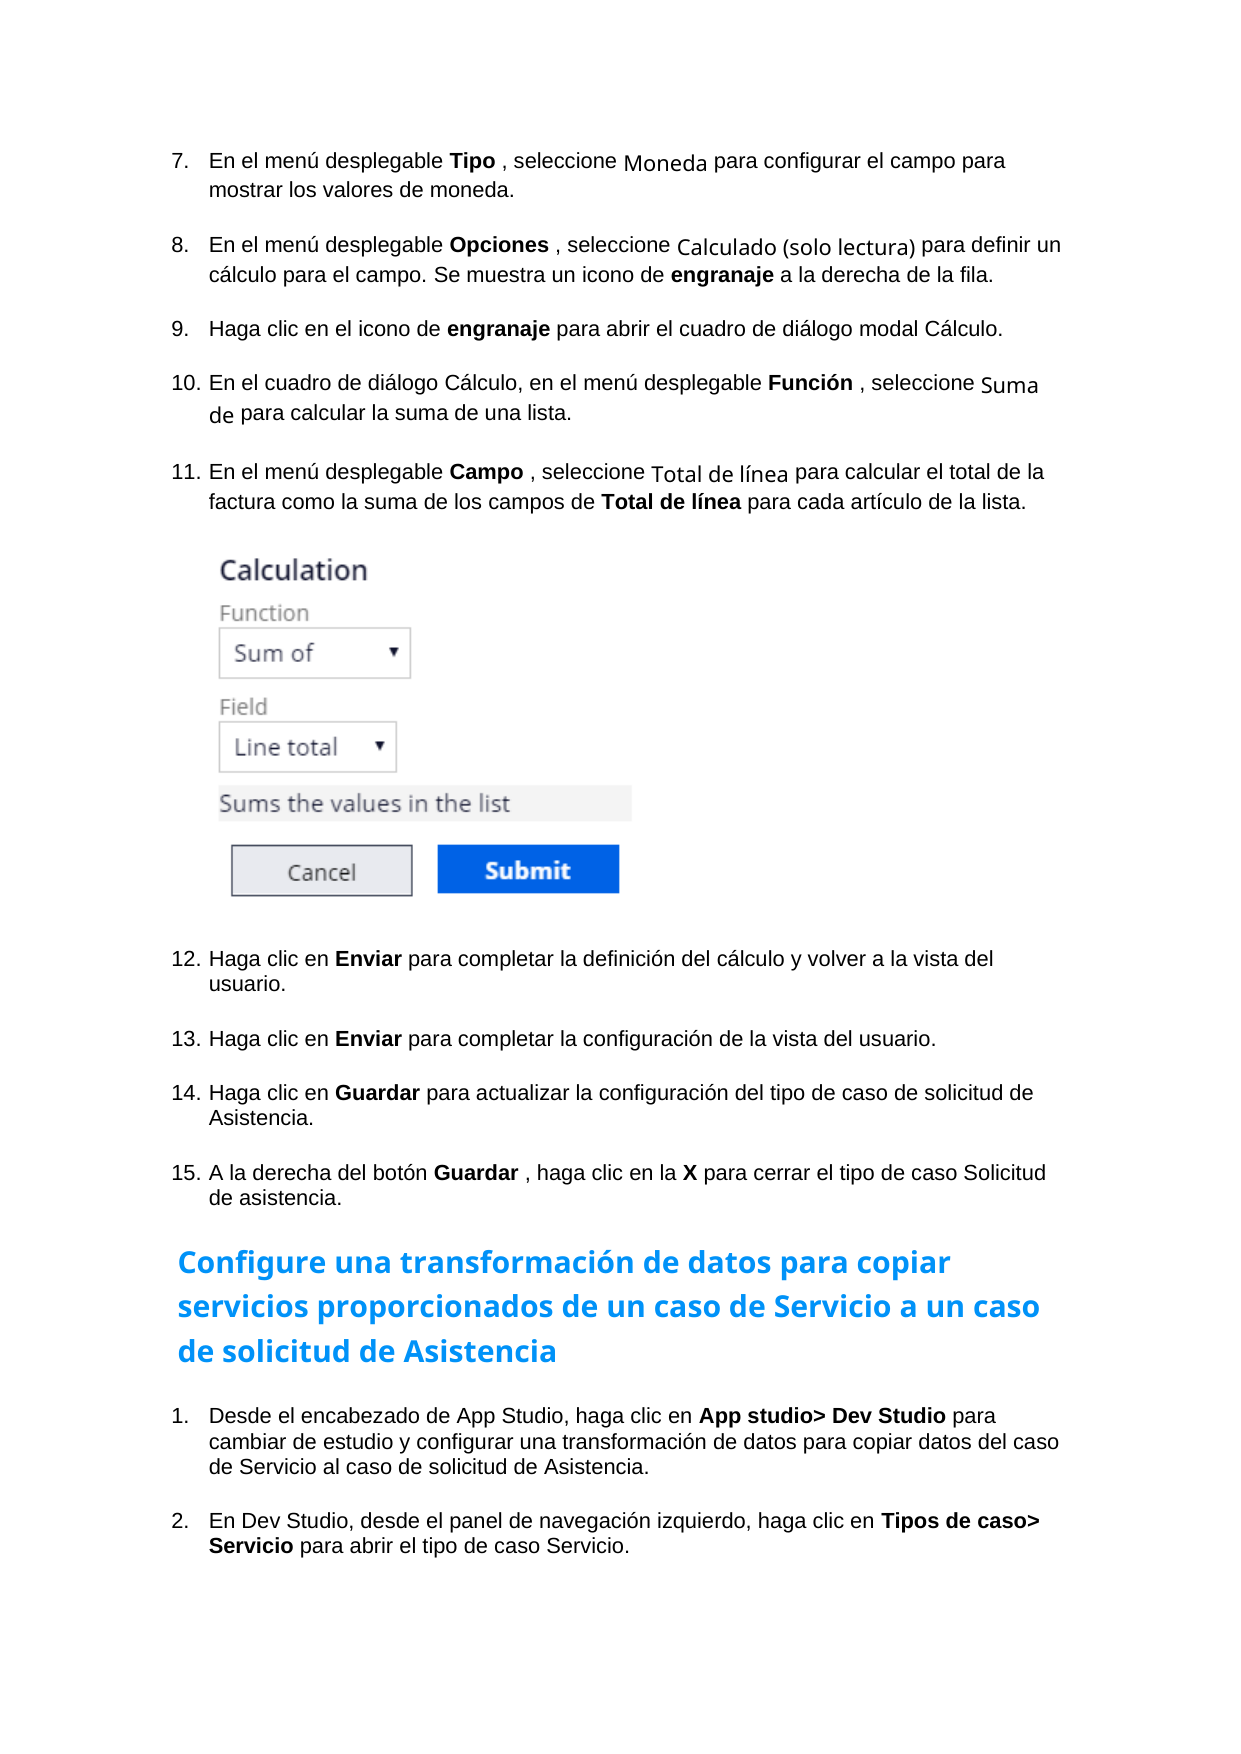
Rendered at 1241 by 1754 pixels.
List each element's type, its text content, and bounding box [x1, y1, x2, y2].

list Haga clic en Guardar para actualizar la configuración del tipo de caso de solicitud de Asistencia. [171, 1080, 1063, 1130]
subtitle Configure una transformación de datos para copiar servicios proporcionados de un caso de Servicio a un caso de solicitud de Asistencia [177, 1241, 1063, 1371]
list En el menú desplegable Campo , seleccione Total de línea para calcular el total de la factura como la suma de los campos de Total de línea para cada artículo de la lista. [171, 459, 1063, 514]
list En el cuadro de diálogo Cálculo, en el menú desplegable Función , seleccione Suma de para calcular la suma de una lista. [171, 370, 1063, 430]
list Haga clic en Enviar para completar la configuración de la vista del usuario. [171, 1025, 1063, 1051]
list Haga clic en Enviar para completar la definición del cálculo y volver a la vista del usuario. [171, 946, 1063, 996]
list En el menú desplegable Tipo , seleccione Moneda para configurar el campo para mostrar los valores de moneda. [171, 148, 1063, 203]
list Desde el encabezado de App Studio, haga clic en App studio> Dev Studio para cambiar de estudio y configurar una transformación de datos para copiar datos del caso de Servicio al caso de solicitud de Asistencia. [171, 1403, 1063, 1479]
list En Dev Studio, desde el panel de navegación izquierdo, haga clic en Tipos de caso> Servicio para abrir el tipo de caso Servicio. [171, 1508, 1063, 1558]
list Haga clic en el icono de engranaje para abrir el cuadro de diálogo modal Cálculo. [171, 316, 1063, 341]
list A la derecha del botón Guardar , haga clic en la X para cerrar el tipo de caso Solicitud de asistencia. [171, 1159, 1063, 1210]
picture [208, 543, 643, 917]
list En el menú desplegable Opciones , seleccione Calculado (solo lectura) para definir un cálculo para el campo. Se muestra un icono de engranaje a la derecha de la fila. [171, 232, 1063, 287]
